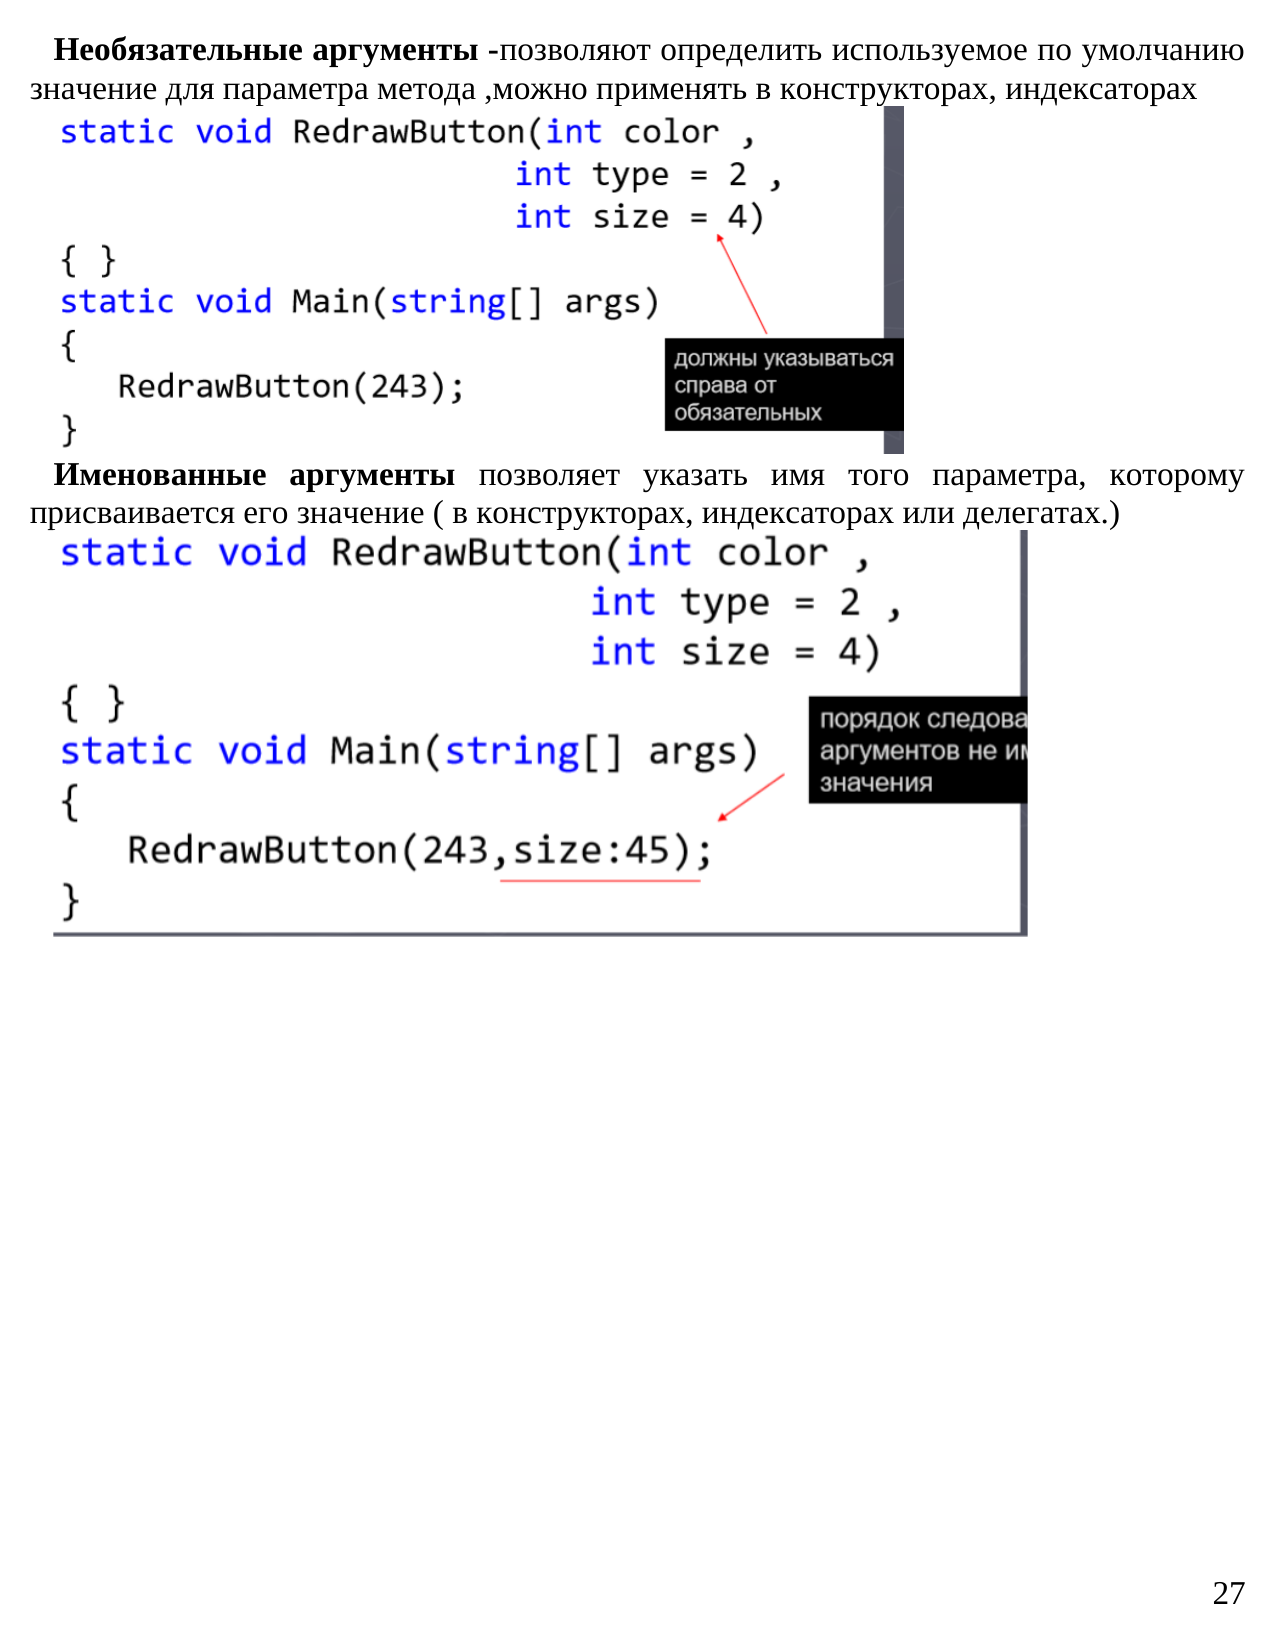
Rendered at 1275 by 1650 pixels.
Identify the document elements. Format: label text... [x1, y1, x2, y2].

picture [53, 530, 1028, 937]
text Необязательные аргументы -позволяют определить используемое по умолчанию значение для параметра метода ,можно применять в конструкторах, индексаторах [29, 29, 1245, 106]
picture [53, 106, 904, 454]
text Именованные аргументы позволяет указать имя того параметра, которому присваивается его значение ( в конструкторах, индексаторах или делегатах.) [29, 454, 1245, 531]
